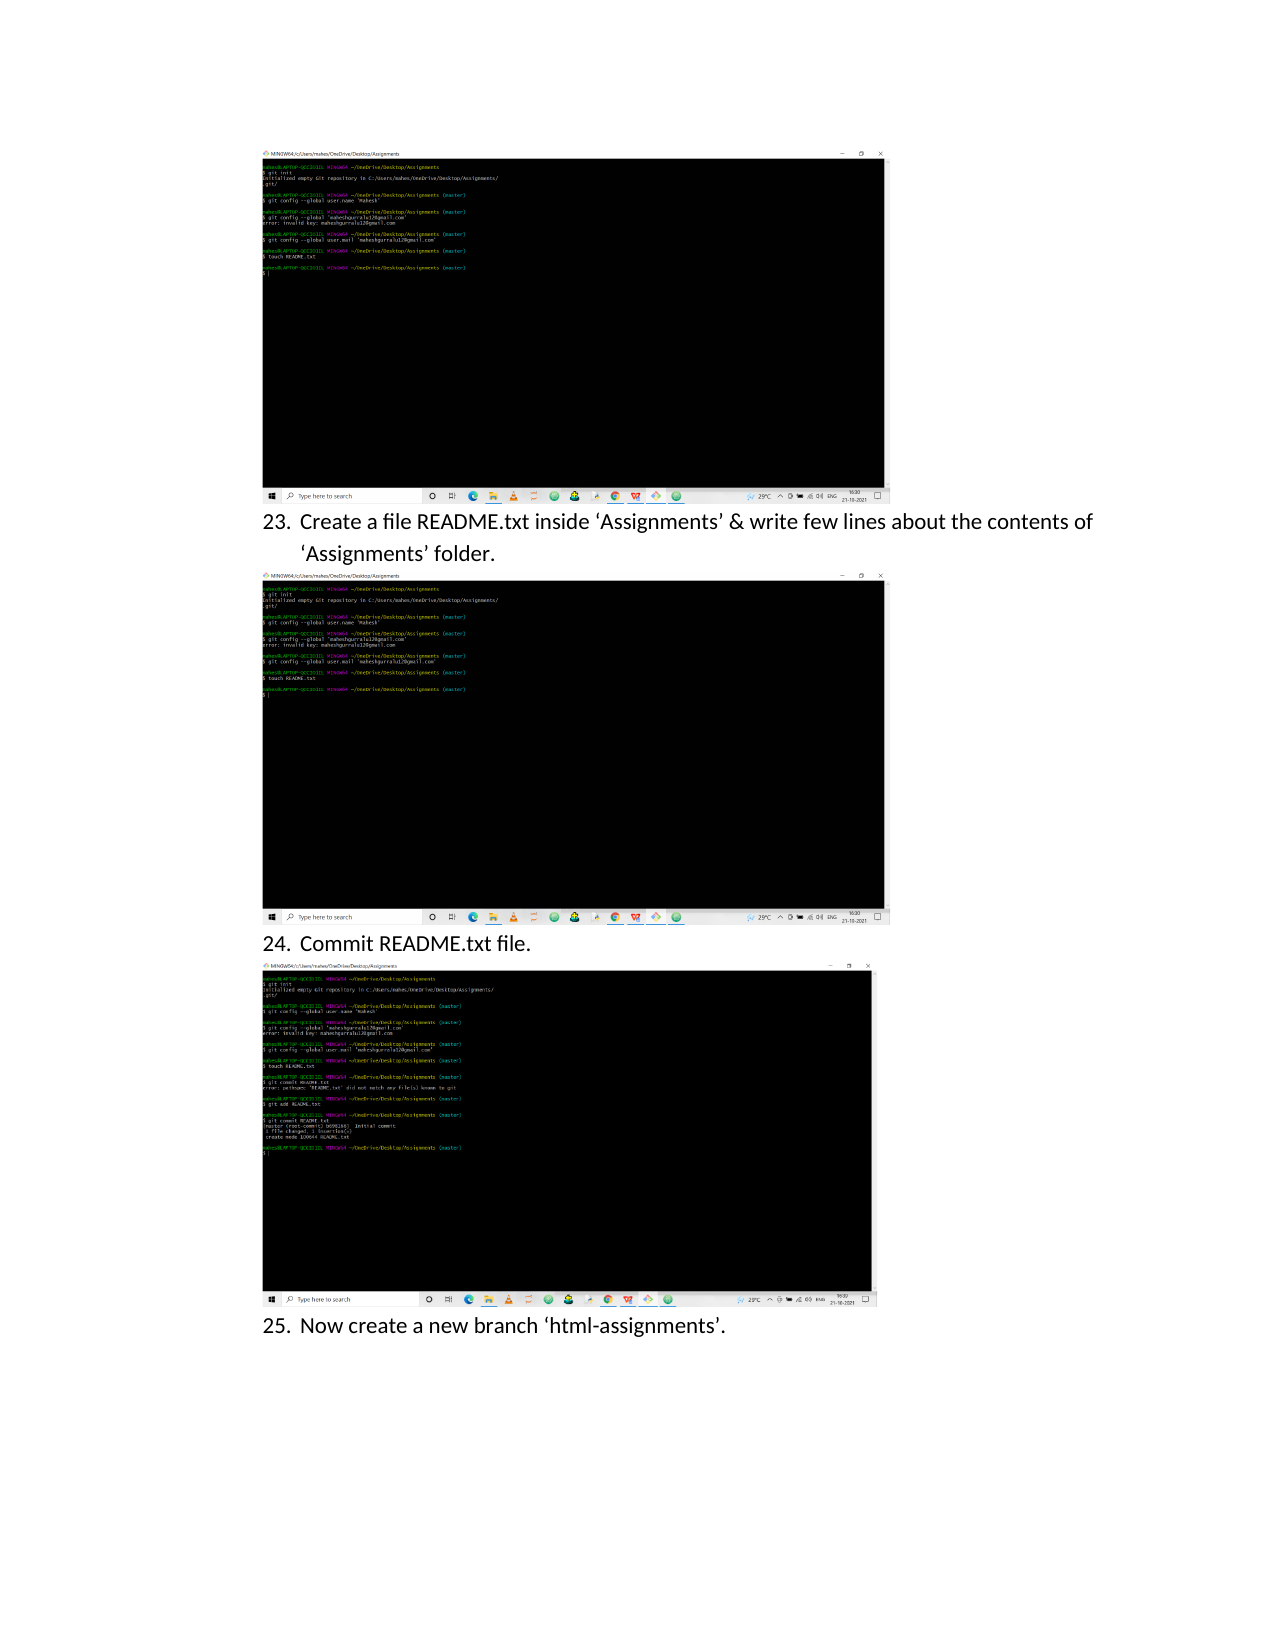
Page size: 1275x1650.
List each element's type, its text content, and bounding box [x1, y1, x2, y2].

list Now create a new branch ‘html-assignments’. [262, 1311, 1125, 1339]
picture [262, 150, 891, 504]
list Commit README.txt file. [262, 929, 1125, 957]
list Create a file README.txt inside ‘Assignments’ & write few lines about the contents of ‘Assignments’ folder. [262, 507, 1125, 567]
picture [262, 961, 878, 1307]
picture [262, 571, 891, 925]
